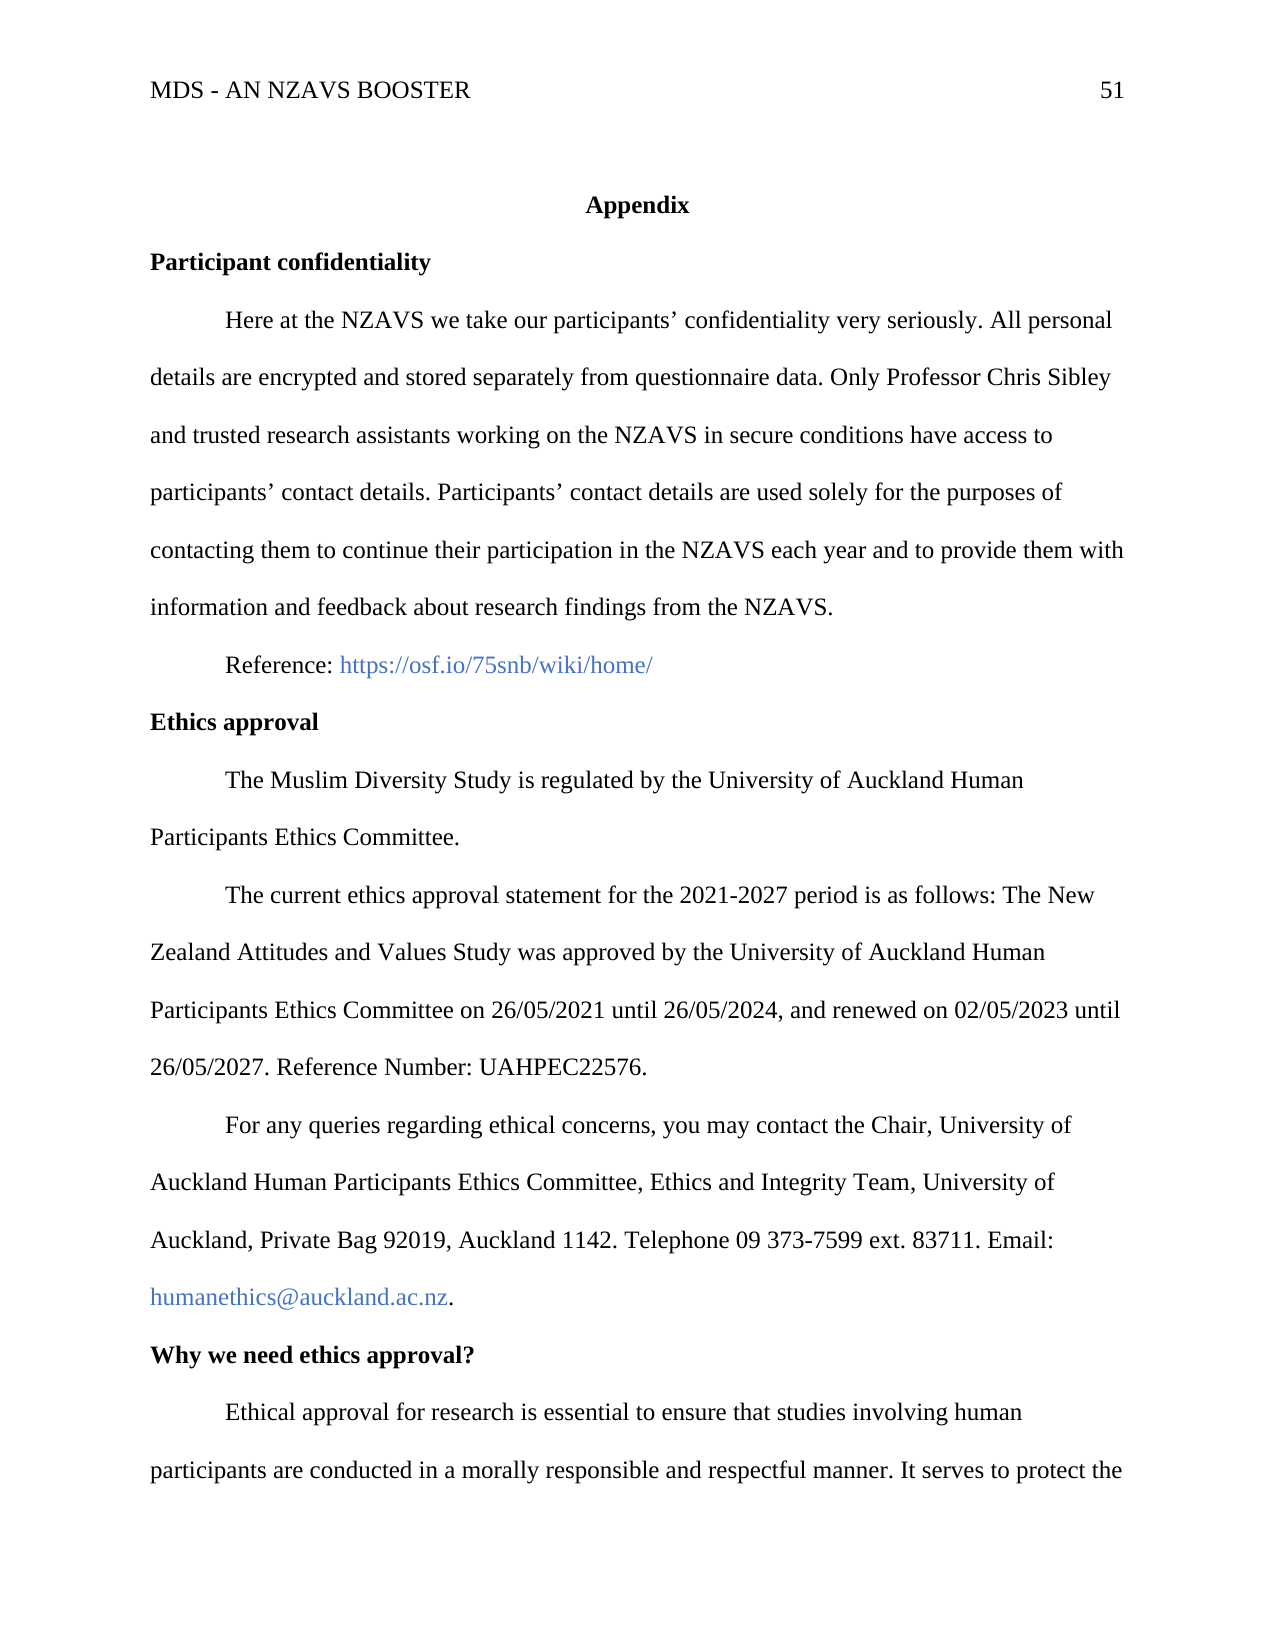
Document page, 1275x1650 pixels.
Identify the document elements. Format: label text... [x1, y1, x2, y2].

subtitle Participant confidentiality [150, 247, 1125, 276]
text Reference: https://osf.io/75snb/wiki/home/ [150, 650, 1125, 679]
subtitle Ethics approval [150, 707, 1125, 736]
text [150, 1397, 1125, 1484]
subtitle Appendix [150, 190, 1125, 219]
text Here at the NZAVS we take our participants’ confidentiality very seriously. All personal details are encrypted and stored separately from questionnaire data. Only Professor Chris Sibley and trusted research assistants working on the NZAVS in secure conditions have access to participants’ contact details. Participants’ contact details are used solely for the purposes of contacting them to continue their participation in the NZAVS each year and to provide them with information and feedback about research findings from the NZAVS. [150, 305, 1125, 621]
text The Muslim Diversity Study is regulated by the University of Auckland Human Participants Ethics Committee. [150, 765, 1125, 851]
text The current ethics approval statement for the 2021-2027 period is as follows: The New Zealand Attitudes and Values Study was approved by the University of Auckland Human Participants Ethics Committee on 26/05/2021 until 26/05/2024, and renewed on 02/05/2023 until 26/05/2027. Reference Number: UAHPEC22576. [150, 880, 1125, 1081]
subtitle Why we need ethics approval? [150, 1340, 1125, 1369]
text For any queries regarding ethical concerns, you may contact the Chair, University of Auckland Human Participants Ethics Committee, Ethics and Integrity Team, University of Auckland, Private Bag 92019, Auckland 1142. Telephone 09 373-7599 ext. 83711. Email: humanethics@auckland.ac.nz. [150, 1110, 1125, 1311]
